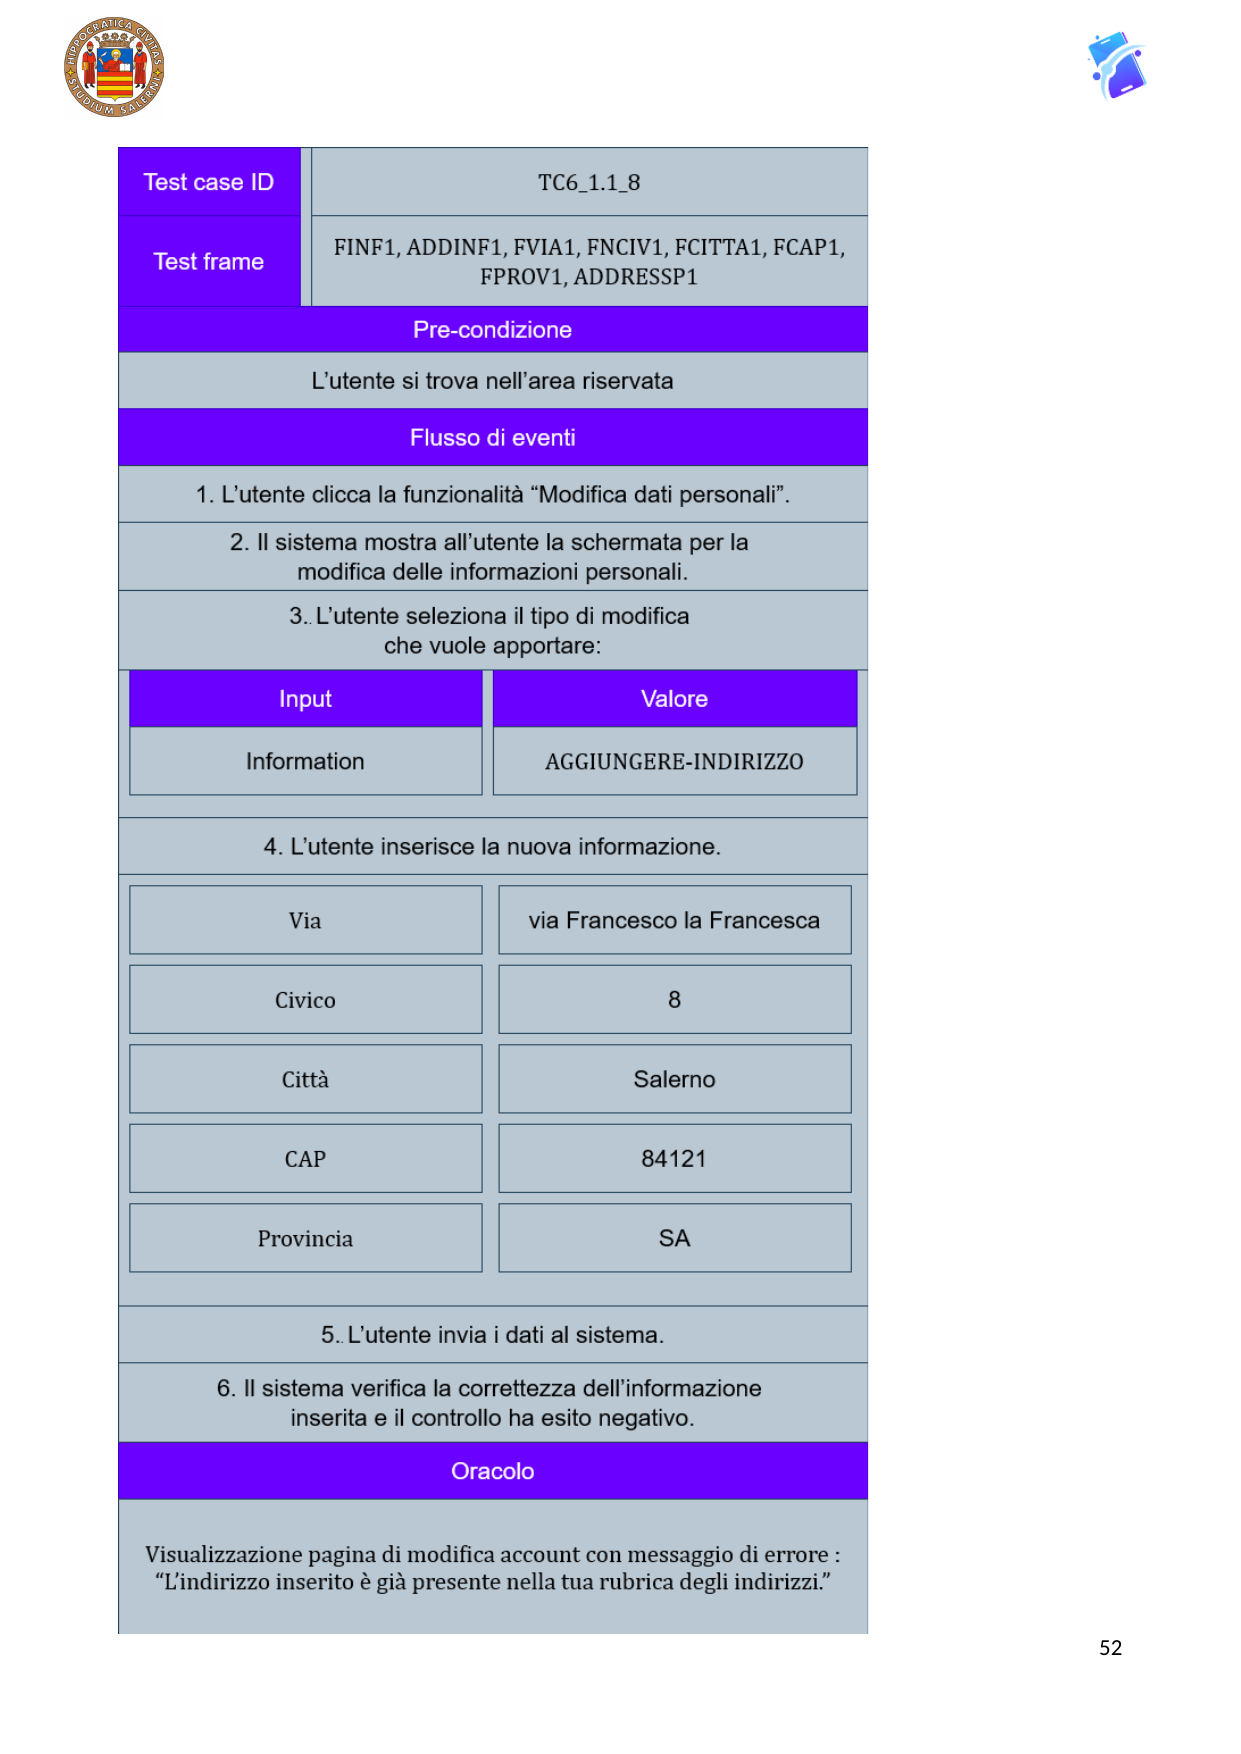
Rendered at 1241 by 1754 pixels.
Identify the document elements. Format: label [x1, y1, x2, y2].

picture [63, 17, 164, 118]
picture [118, 147, 869, 1634]
picture [1061, 11, 1174, 133]
